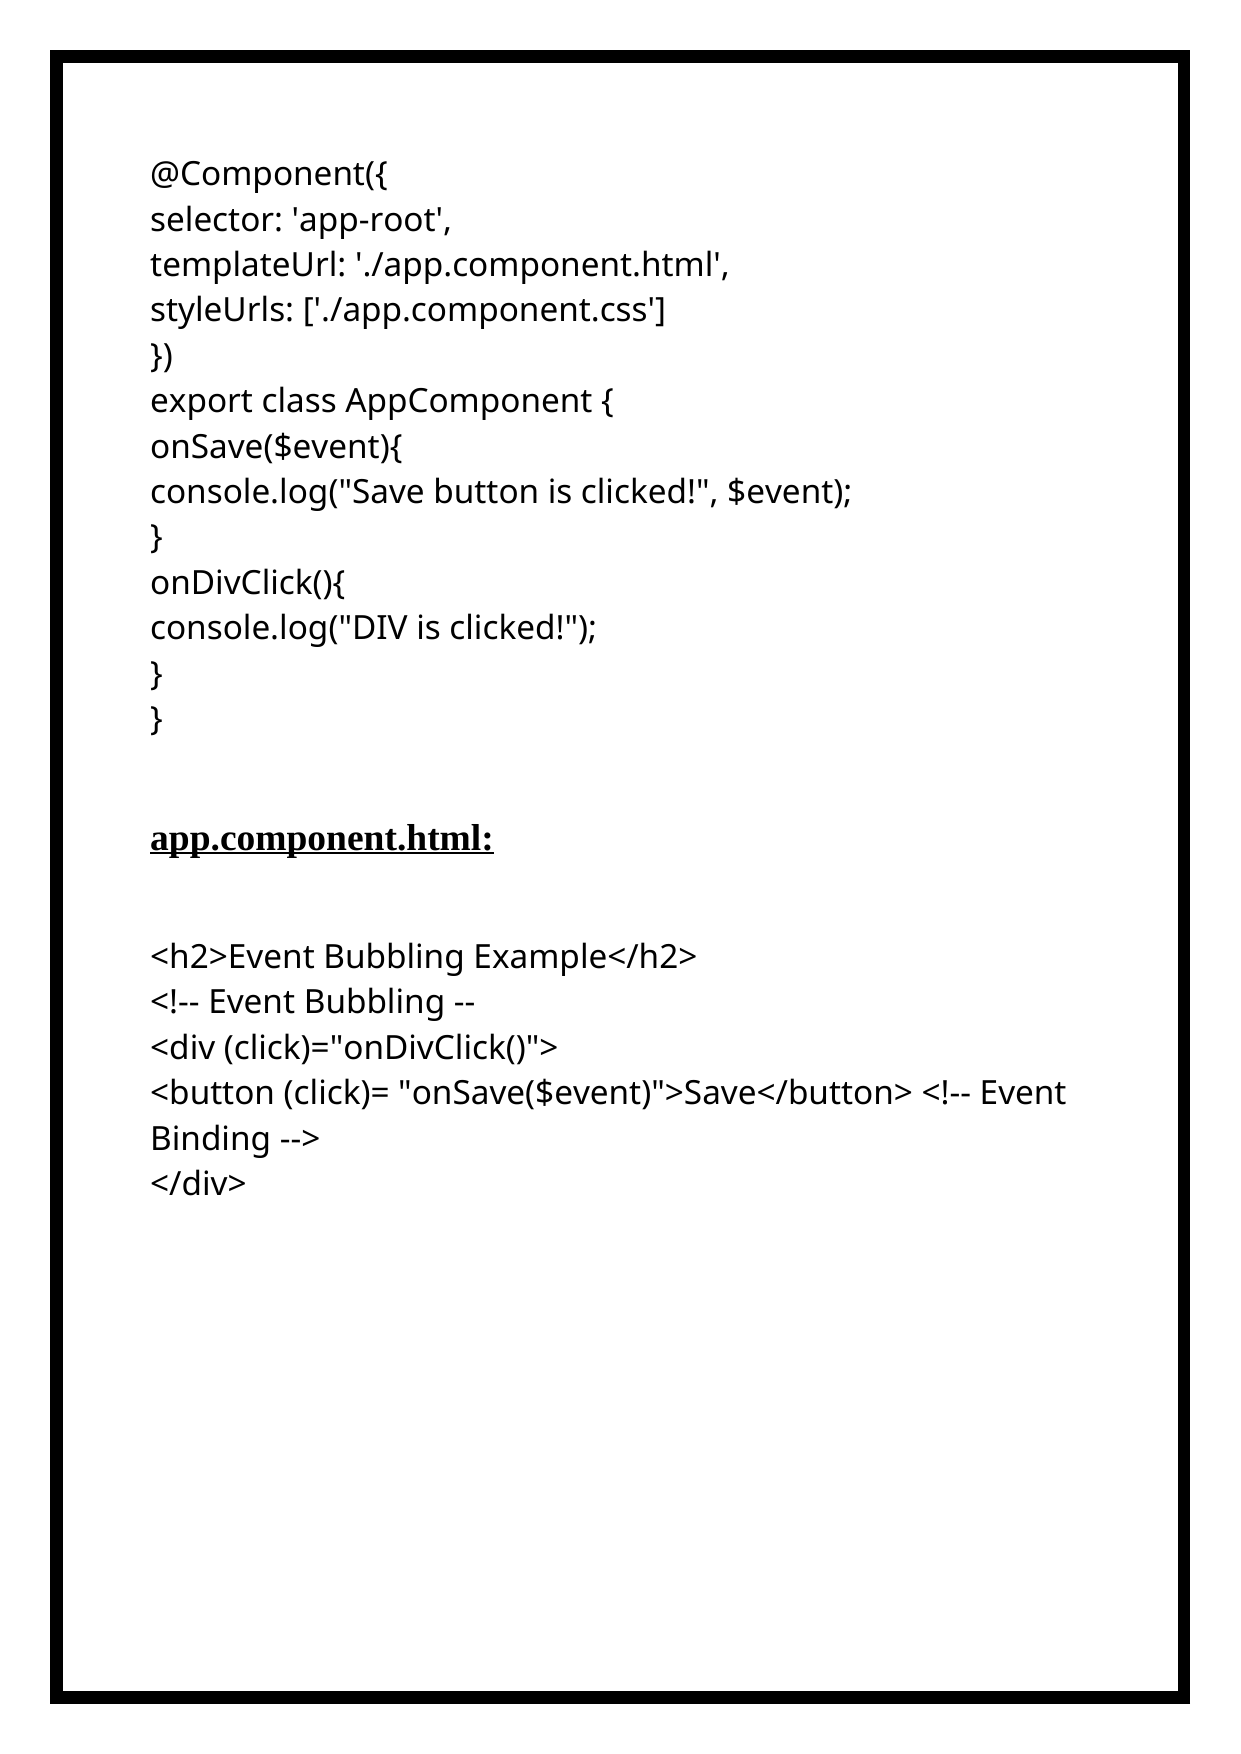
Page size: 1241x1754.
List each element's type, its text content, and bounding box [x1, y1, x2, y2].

text templateUrl: './app.component.html', [150, 241, 1090, 286]
text selector: 'app-root', [150, 195, 1090, 241]
text export class AppComponent { [150, 377, 1090, 422]
text } [150, 695, 1090, 740]
text onDivClick(){ [150, 559, 1090, 604]
text } [150, 649, 1090, 695]
text <h2>Event Bubbling Example</h2> [150, 887, 1090, 978]
text } [150, 513, 1090, 559]
text @Component({ [150, 150, 1090, 195]
text <!-- Event Bubbling -- [150, 978, 1090, 1023]
text styleUrls: ['./app.component.css'] [150, 286, 1090, 332]
text }) [150, 332, 1090, 377]
text console.log("Save button is clicked!", $event); [150, 468, 1090, 513]
text <div (click)="onDivClick()"> [150, 1023, 1090, 1069]
text console.log("DIV is clicked!"); [150, 604, 1090, 649]
text <button (click)= "onSave($event)">Save</button> <!-- Event Binding --> [150, 1069, 1090, 1160]
subtitle app.component.html: [150, 815, 1090, 858]
text onSave($event){ [150, 422, 1090, 468]
text </div> [150, 1160, 1090, 1205]
